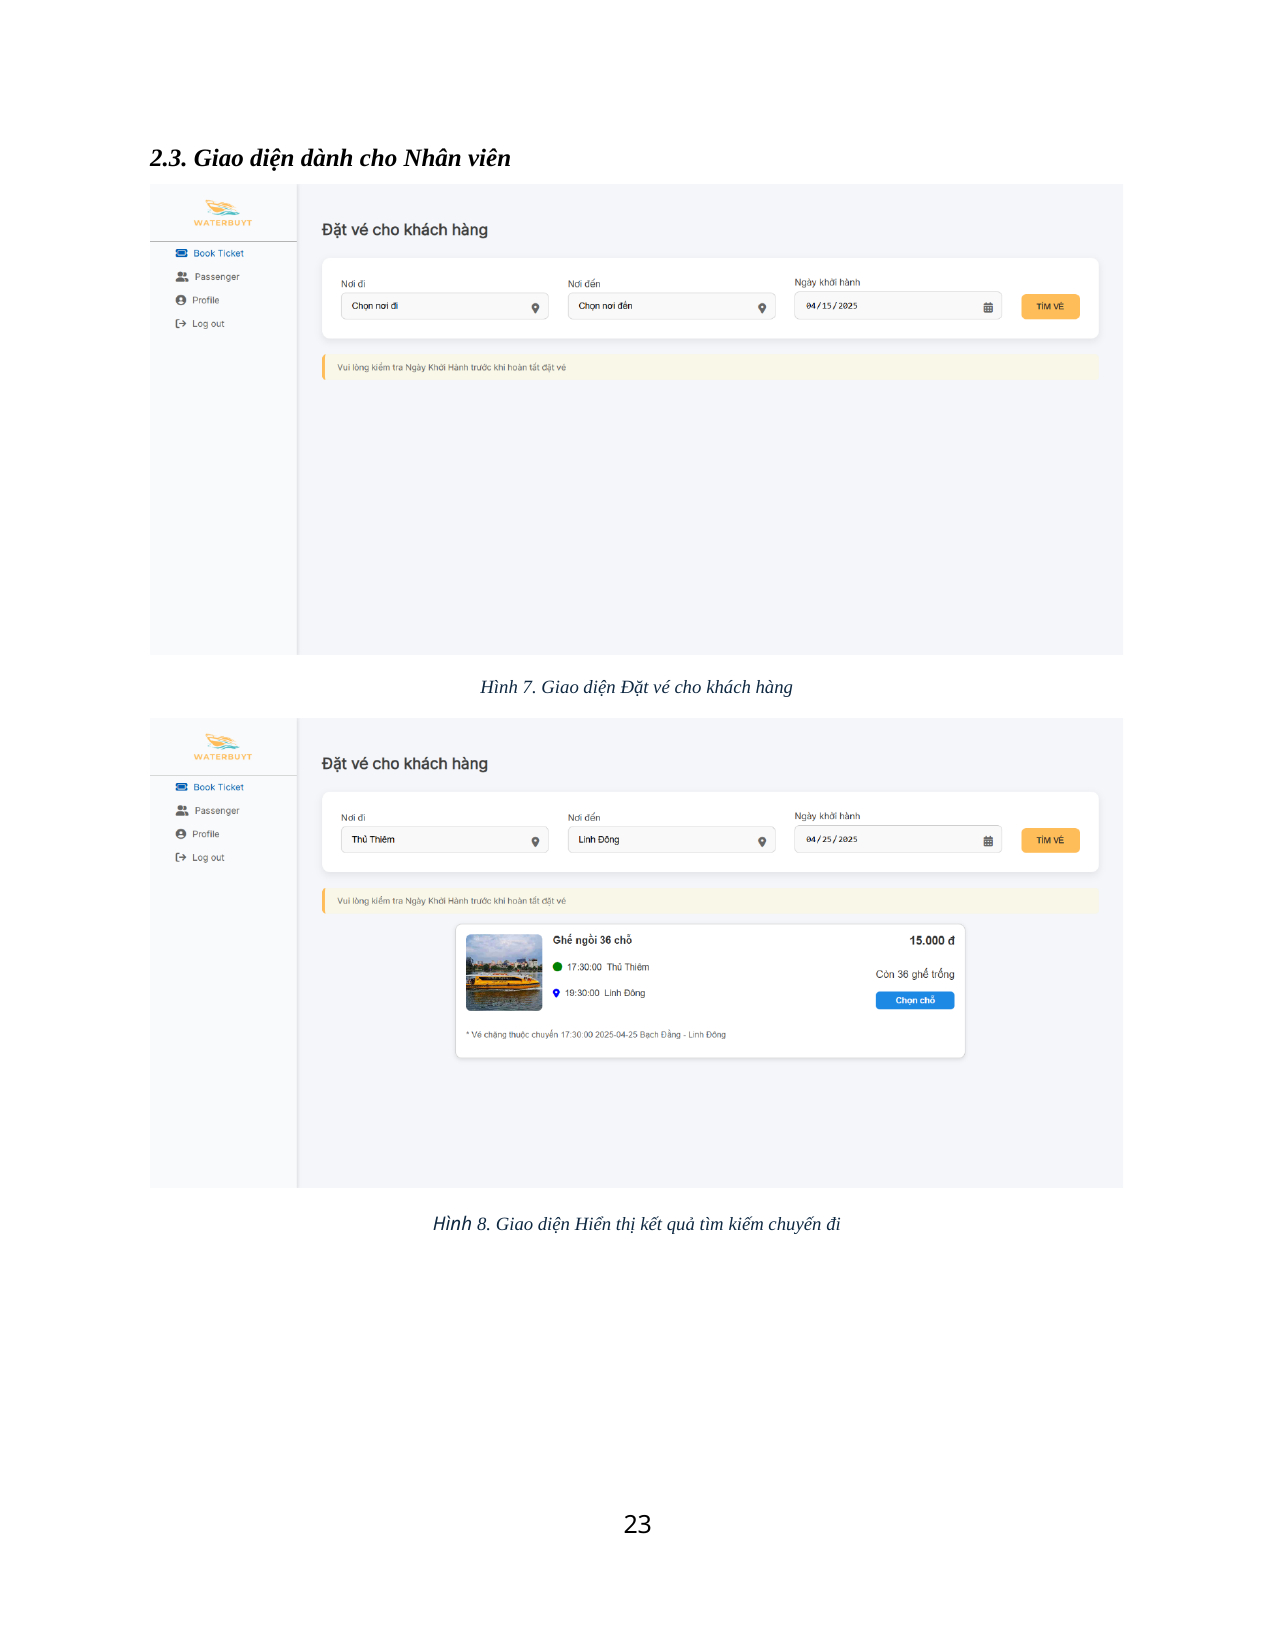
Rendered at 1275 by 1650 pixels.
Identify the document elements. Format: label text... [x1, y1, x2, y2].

text Hình 8. Giao diện Hiển thị kết quả tìm kiếm chuyến đi [150, 1210, 1125, 1235]
picture [150, 184, 1124, 655]
picture [150, 718, 1124, 1188]
subtitle 2.3. Giao diện dành cho Nhân viên [150, 143, 1125, 172]
text Hình 7. Giao diện Đặt vé cho khách hàng [150, 676, 1125, 697]
